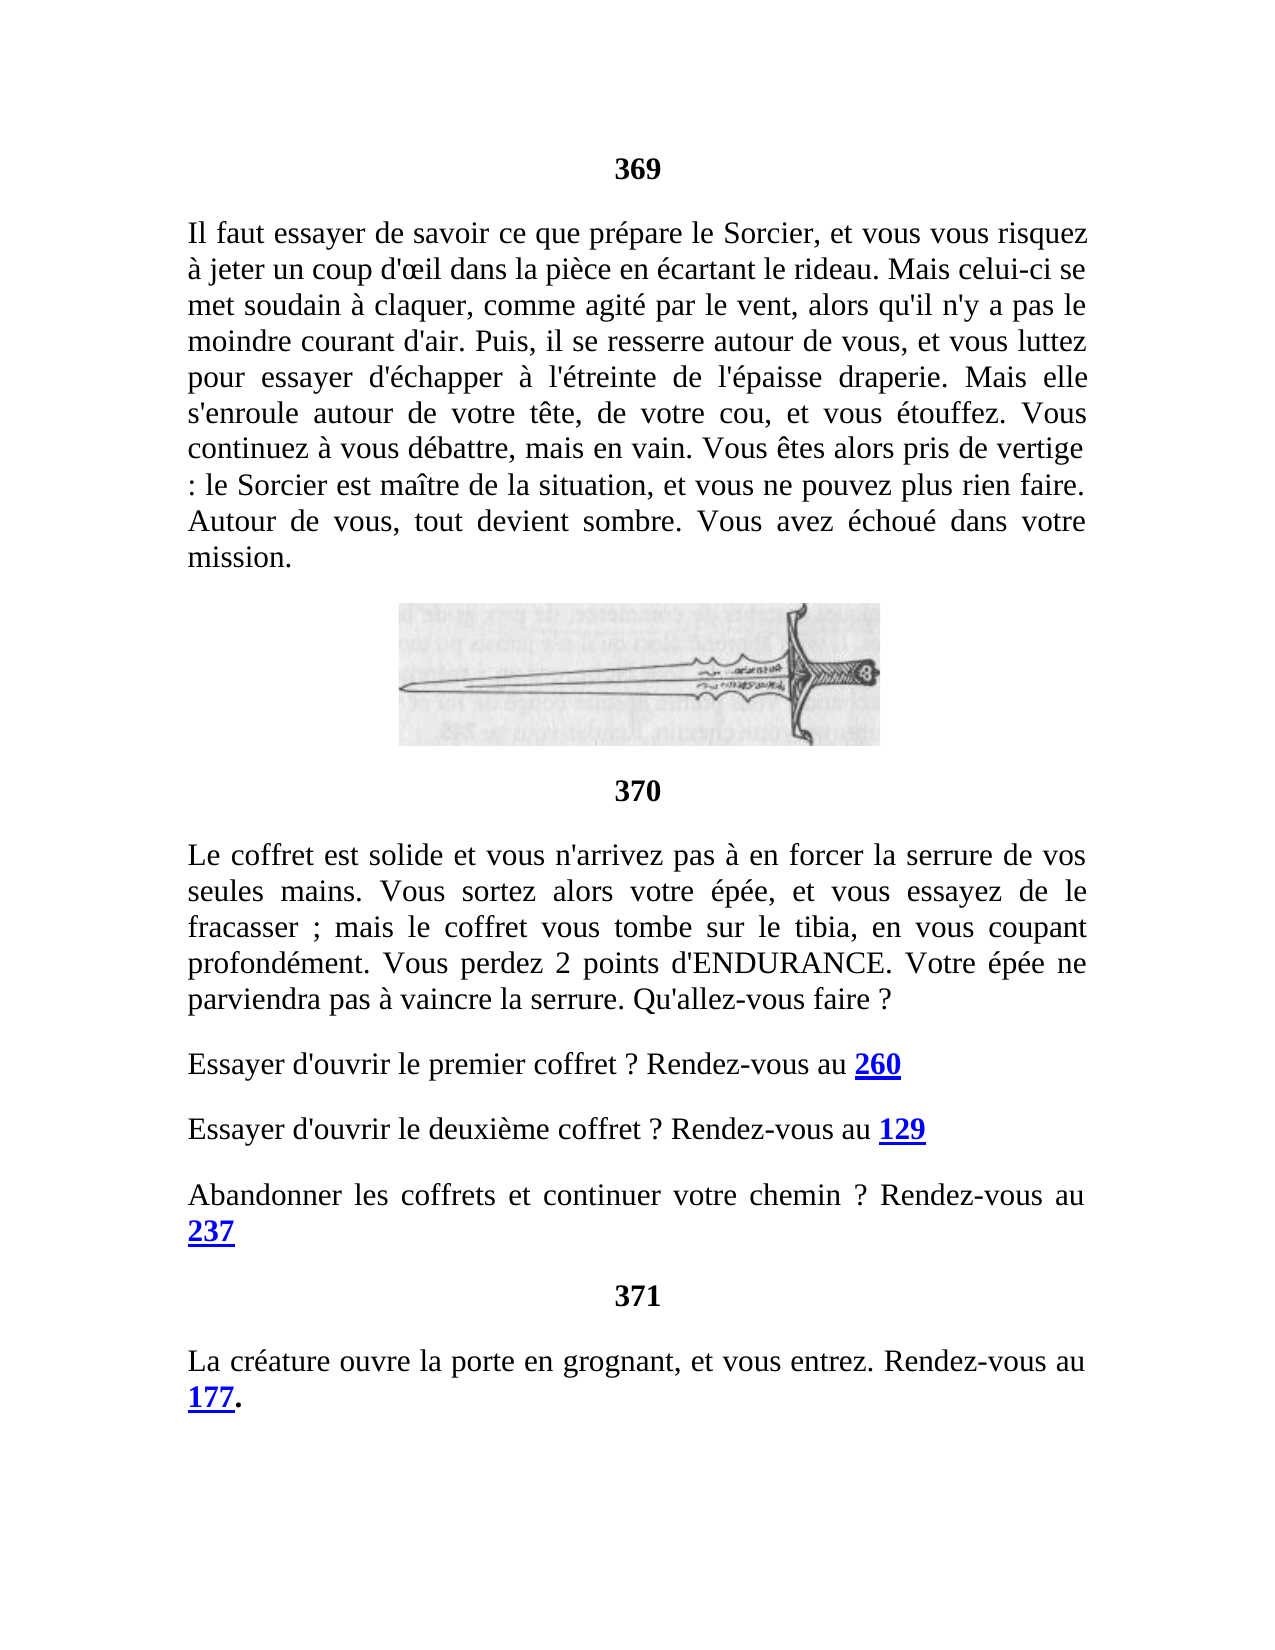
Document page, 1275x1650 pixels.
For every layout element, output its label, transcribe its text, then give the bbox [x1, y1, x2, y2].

text Essayer d'ouvrir le premier coffret ? Rendez-vous au 260 [187, 1045, 1192, 1081]
picture [398, 603, 881, 746]
subtitle 369 [171, 150, 1105, 186]
subtitle 177. [187, 1379, 1192, 1414]
text : le Sorcier est maître de la situation, et vous ne pouvez plus rien faire. Autour de vous, tout devient sombre. Vous avez échoué dans votre mission. [187, 466, 1087, 574]
text 237 [187, 1212, 1192, 1248]
text Essayer d'ouvrir le deuxième coffret ? Rendez-vous au 129 [187, 1111, 1192, 1147]
text Abandonner les coffrets et continuer votre chemin ? Rendez-vous au [187, 1176, 1192, 1212]
text Le coffret est solide et vous n'arrivez pas à en forcer la serrure de vos seules mains. Vous sortez alors votre épée, et vous essayez de le fracasser ; mais le coffret vous tombe sur le tibia, en vous coupant profondément. Vous perdez 2 points d'ENDURANCE. Votre épée ne parviendra pas à vaincre la serrure. Qu'allez-vous faire ? [187, 836, 1088, 1016]
text Il faut essayer de savoir ce que prépare le Sorcier, et vous vous risquez à jeter un coup d'œil dans la pièce en écartant le rideau. Mais celui-ci se met soudain à claquer, comme agité par le vent, alors qu'il n'y a pas le moindre courant d'air. Puis, il se resserre autour de vous, et vous luttez pour essayer d'échapper à l'étreinte de l'épaisse draperie. Mais elle s'enroule autour de votre tête, de votre cou, et vous étouffez. Vous continuez à vous débattre, mais en vain. Vous êtes alors pris de vertige [187, 214, 1088, 466]
text La créature ouvre la porte en grognant, et vous entrez. Rendez-vous au [187, 1342, 1192, 1378]
text 371 [171, 1277, 1105, 1313]
